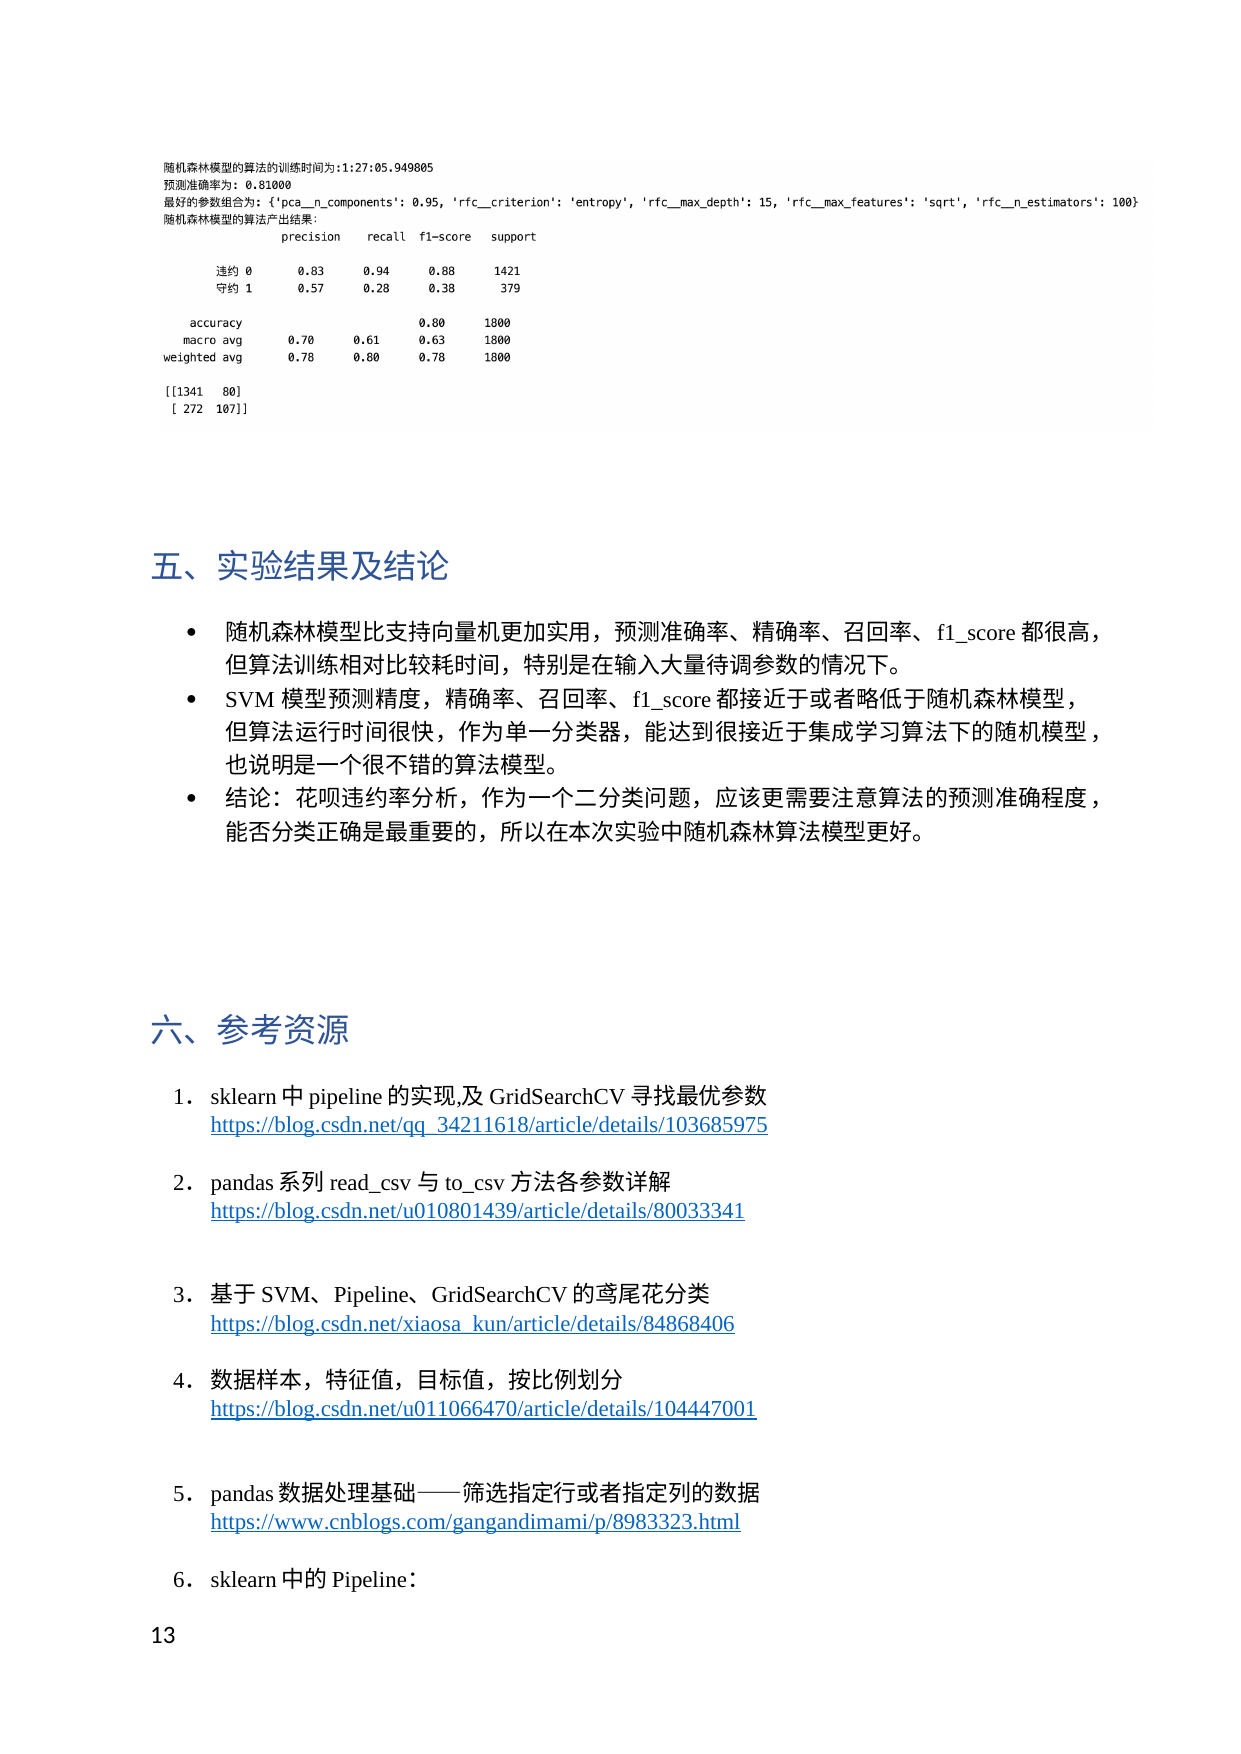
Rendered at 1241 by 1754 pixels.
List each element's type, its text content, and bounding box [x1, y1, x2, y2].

list 结论：花呗违约率分析，作为一个二分类问题，应该更需要注意算法的预测准确程度，能否分类正确是最重要的，所以在本次实验中随机森林算法模型更好。 [187, 780, 1090, 847]
list pandas系列 read_csv 与 to_csv 方法各参数详解 https://blog.csdn.net/u010801439/article/details/80033341 [173, 1164, 1090, 1224]
list 数据样本，特征值，目标值，按比例划分 https://blog.csdn.net/u011066470/article/details/104447001 [173, 1362, 1090, 1422]
list sklearn中pipeline的实现,及GridSearchCV寻找最优参数 https://blog.csdn.net/qq_34211618/article/details/103685975 [173, 1078, 1090, 1138]
list pandas数据处理基础——筛选指定行或者指定列的数据 https://www.cnblogs.com/gangandimami/p/8983323.html [173, 1474, 1090, 1534]
list SVM 模型预测精度，精确率、召回率、f1_score都接近于或者略低于随机森林模型，但算法运行时间很快，作为单一分类器，能达到很接近于集成学习算法下的随机模型，也说明是一个很不错的算法模型。 [187, 681, 1090, 780]
list sklearn中的Pipeline： [173, 1561, 1090, 1594]
list 随机森林模型比支持向量机更加实用，预测准确率、精确率、召回率、f1_score 都很高，但算法训练相对比较耗时间，特别是在输入大量待调参数的情况下。 [187, 614, 1090, 681]
list 基于SVM、Pipeline、GridSearchCV的鸢尾花分类 https://blog.csdn.net/xiaosa_kun/article/details/84868406 [173, 1276, 1090, 1336]
subtitle 六、参考资源 [150, 1003, 1090, 1052]
picture [156, 156, 1156, 430]
subtitle 五、实验结果及结论 [150, 539, 1090, 588]
